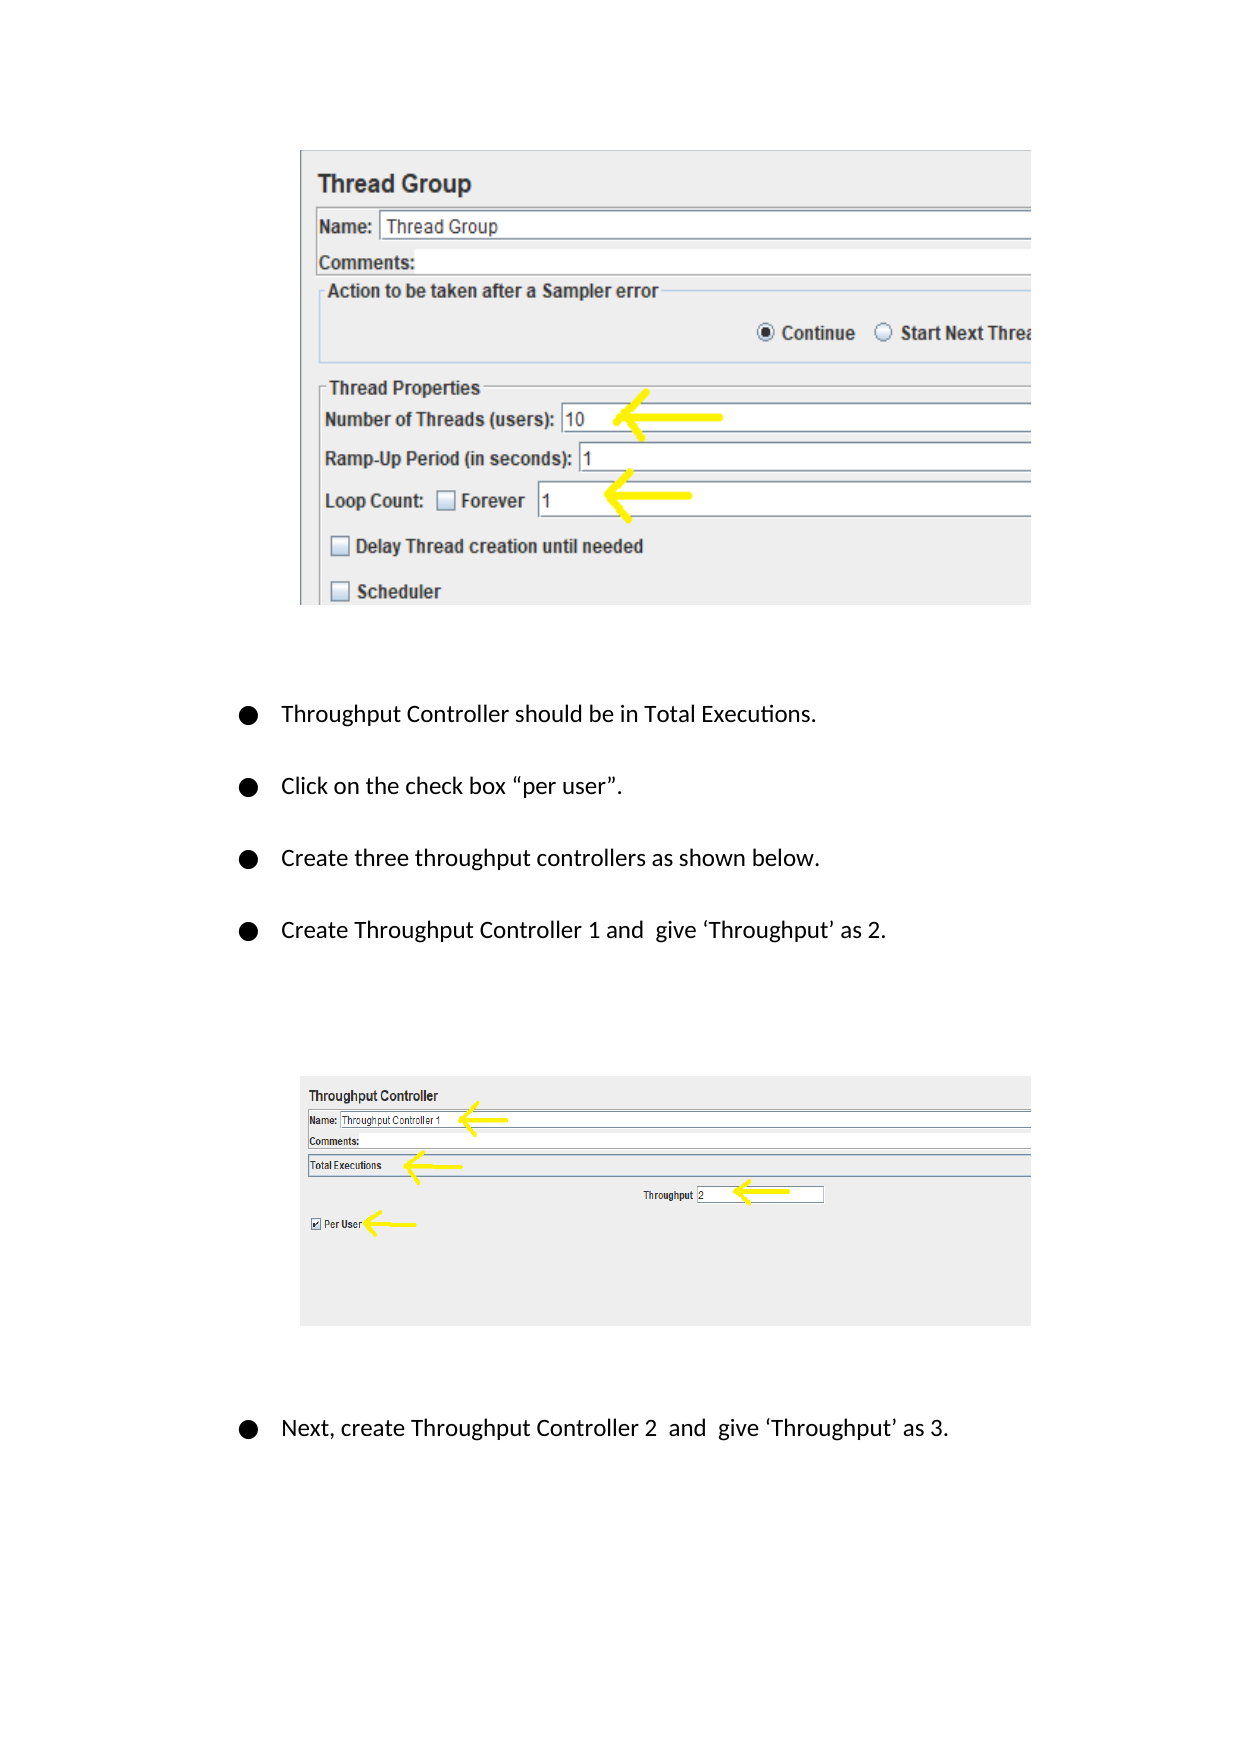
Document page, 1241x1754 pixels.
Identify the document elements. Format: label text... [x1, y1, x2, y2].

picture [300, 1076, 1031, 1326]
list Click on the check box “per user”. [237, 757, 1090, 809]
list Throughput Controller should be in Total Executions. [237, 686, 1090, 737]
list Create three throughput controllers as shown below. [237, 829, 1090, 881]
list Next, create Throughput Controller 2 and give ‘Throughput’ as 3. [237, 1400, 1090, 1451]
list Create Throughput Controller 1 and give ‘Throughput’ as 2. [237, 901, 1090, 953]
picture [300, 150, 1032, 605]
